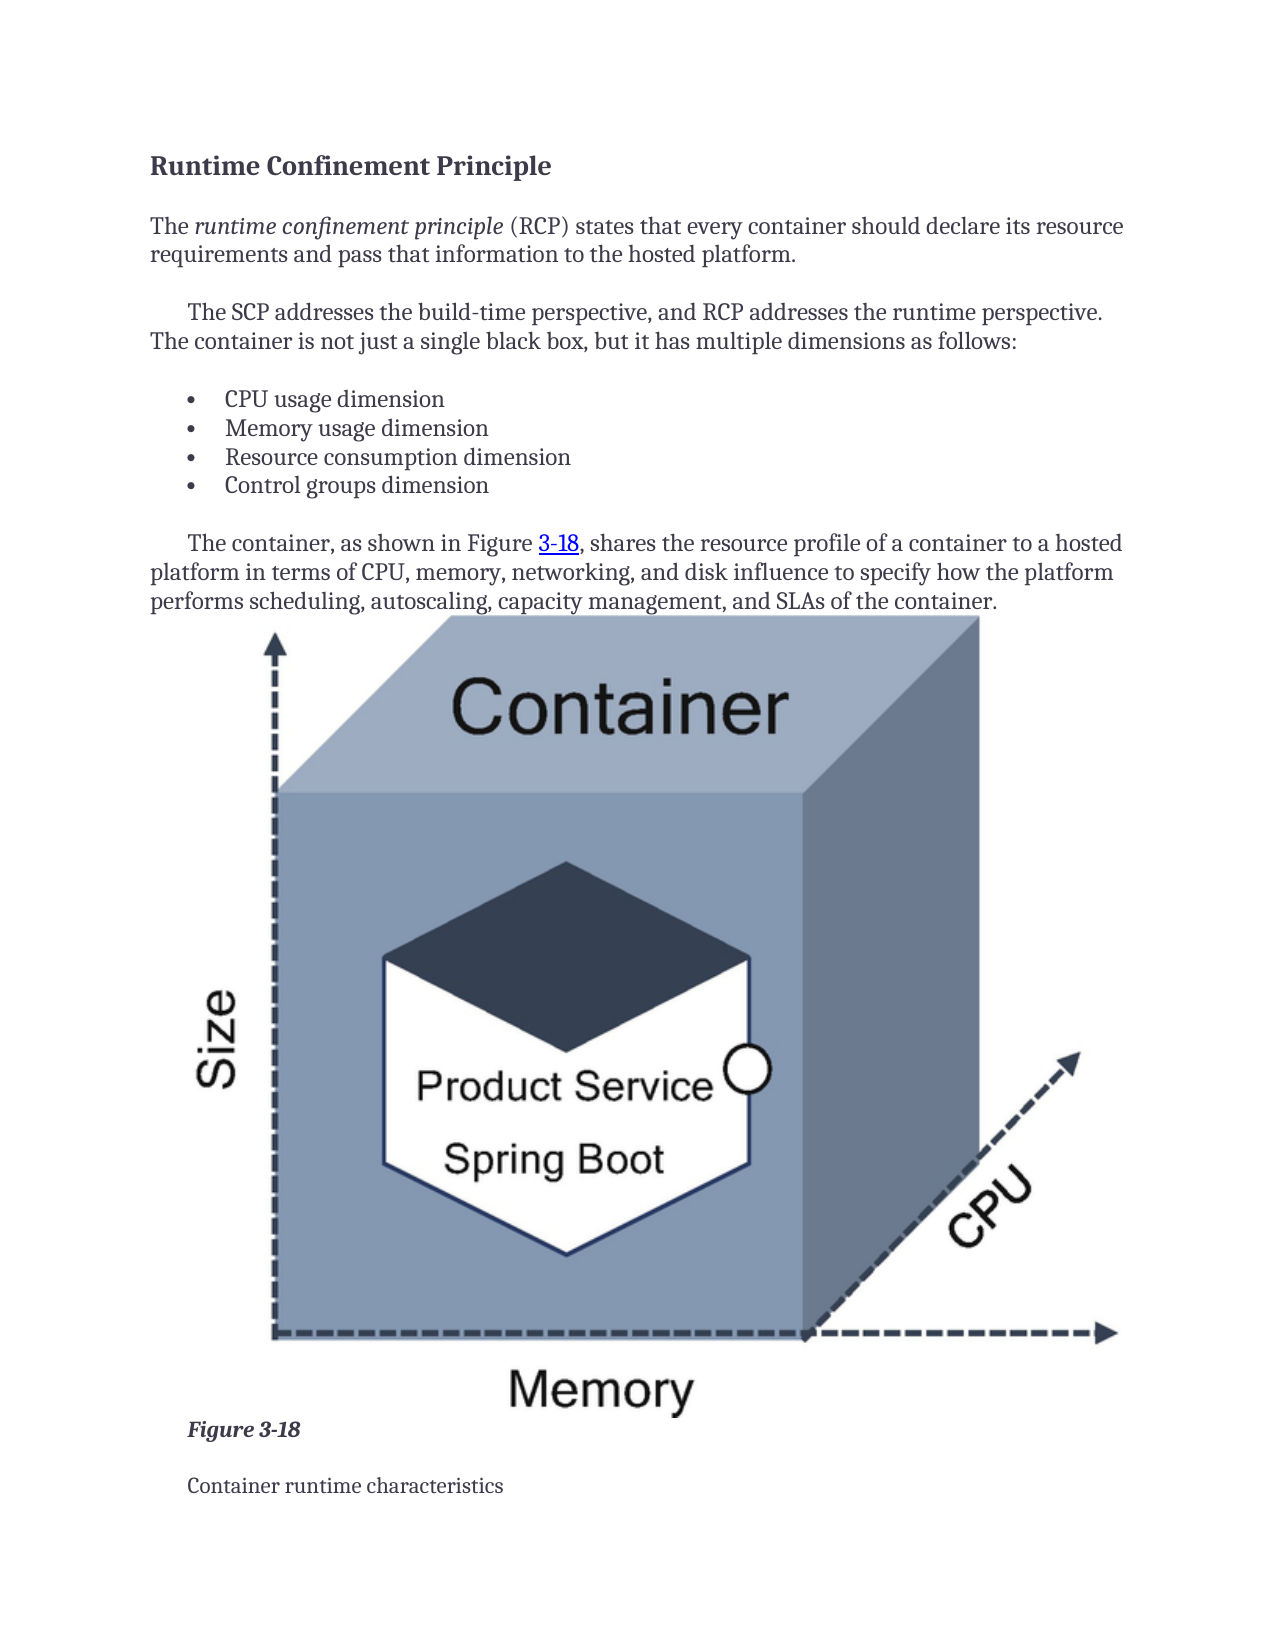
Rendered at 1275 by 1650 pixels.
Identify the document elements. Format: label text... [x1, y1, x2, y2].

text The container, as shown in Figure 3-18, shares the resource profile of a container to a hosted platform in terms of CPU, memory, networking, and disk influence to specify how the platform performs scheduling, autoscaling, capacity management, and SLAs of the container. [150, 529, 1125, 615]
text Runtime Confinement Principle [150, 150, 1125, 182]
list Resource consumption dimension [187, 442, 1125, 471]
text Container runtime characteristics [150, 1473, 1125, 1499]
list Memory usage dimension [187, 414, 1125, 442]
text Figure 3-18 [150, 1417, 1125, 1443]
text The runtime confinement principle (RCP) states that every container should declare its resource requirements and pass that information to the hosted platform. [150, 212, 1125, 269]
picture [190, 615, 1122, 1418]
list CPU usage dimension [187, 385, 1125, 414]
text The SCP addresses the build-time perspective, and RCP addresses the runtime perspective. The container is not just a single black box, but it has multiple dimensions as follows: [150, 298, 1125, 356]
list Control groups dimension [187, 471, 1125, 500]
